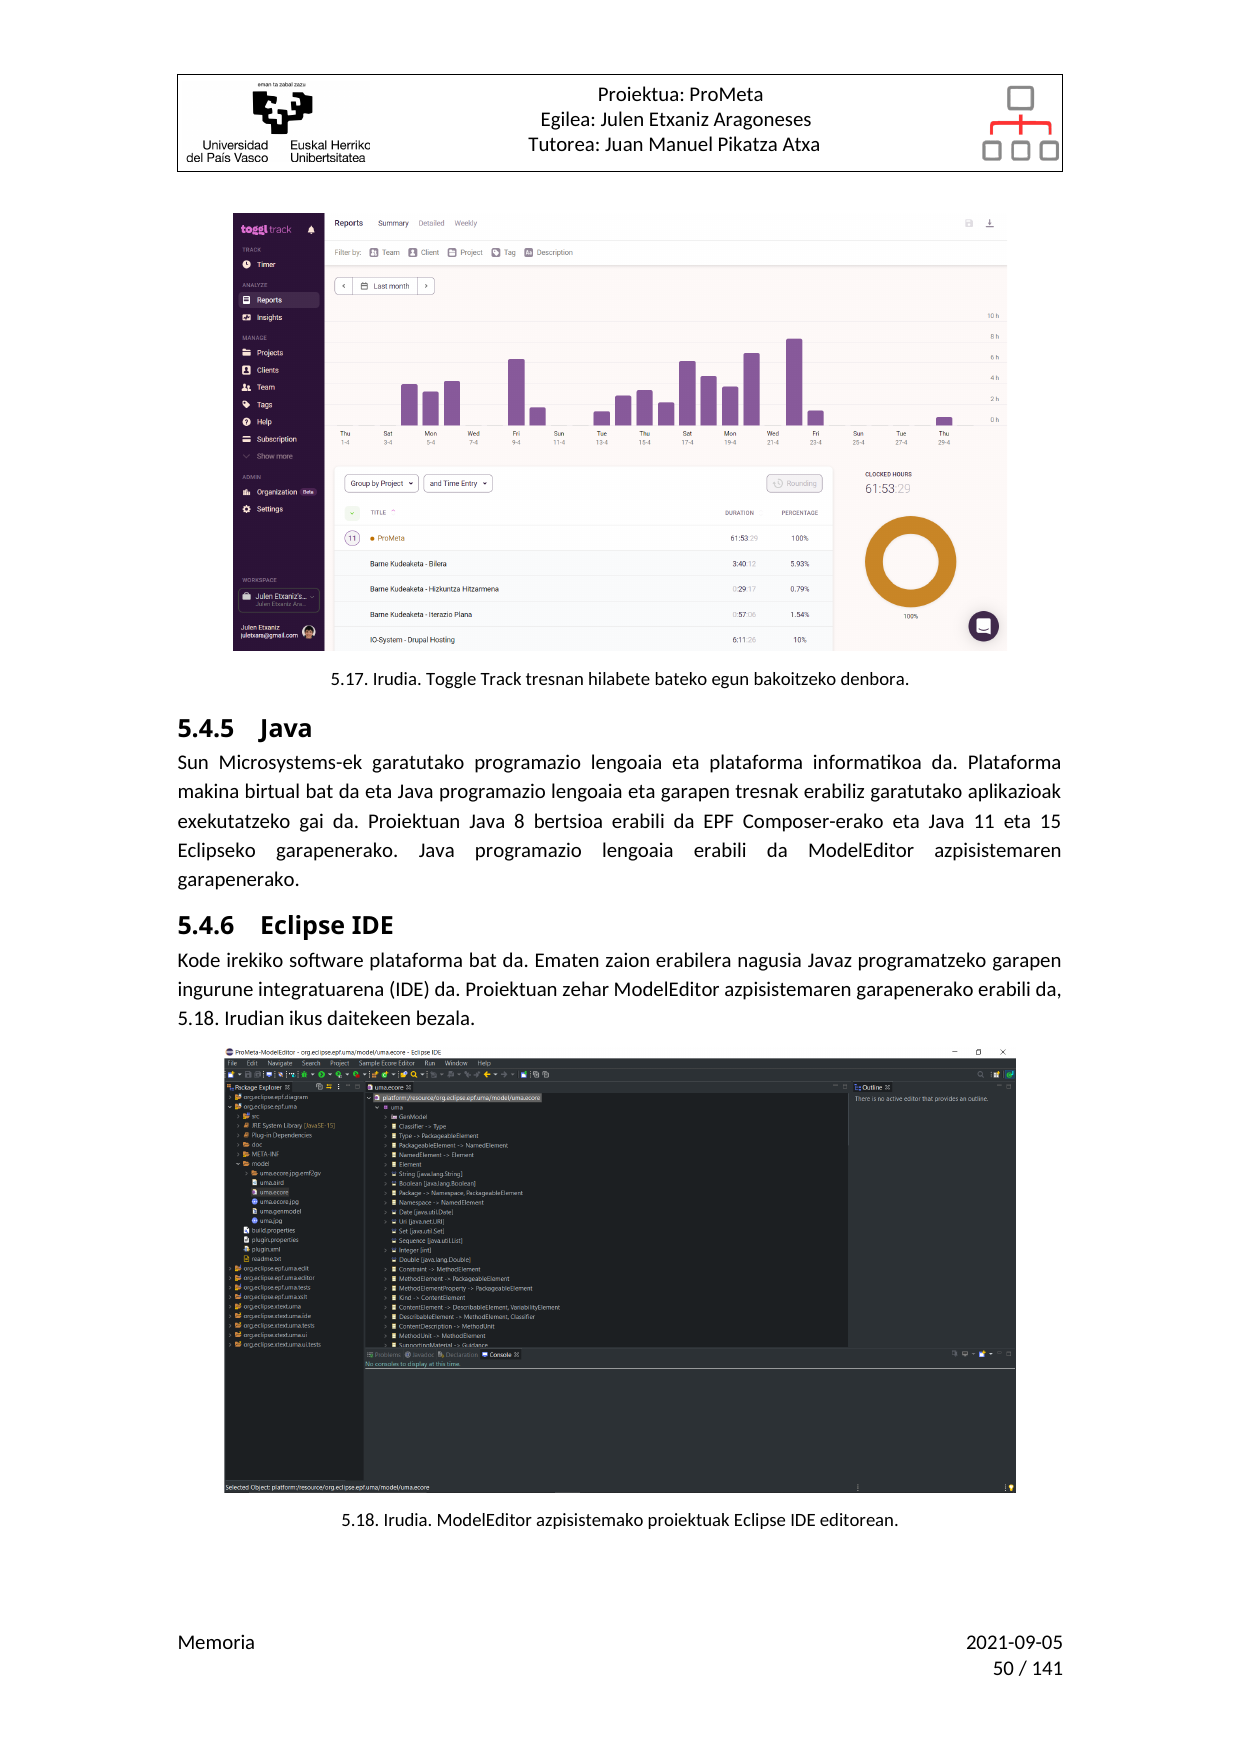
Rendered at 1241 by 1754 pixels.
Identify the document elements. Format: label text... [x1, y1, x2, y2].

picture [182, 81, 370, 162]
picture [224, 1047, 1016, 1493]
picture [233, 213, 1008, 651]
subtitle Java [177, 710, 1063, 744]
text Sun Microsystems-ek garatutako programazio lengoaia eta plataforma informatikoa da. Plataforma makina birtual bat da eta Java programazio lengoaia eta garapen tresnak erabiliz garatutako aplikazioak exekutatzeko gai da. Proiektuan Java 8 bertsioa erabili da EPF Composer-erako eta Java 11 eta 15 Eclipseko garapenerako. Java programazio lengoaia erabili da ModelEditor azpisistemaren garapenerako. [177, 749, 1063, 892]
picture [978, 80, 1060, 162]
subtitle Eclipse IDE [177, 908, 1063, 942]
